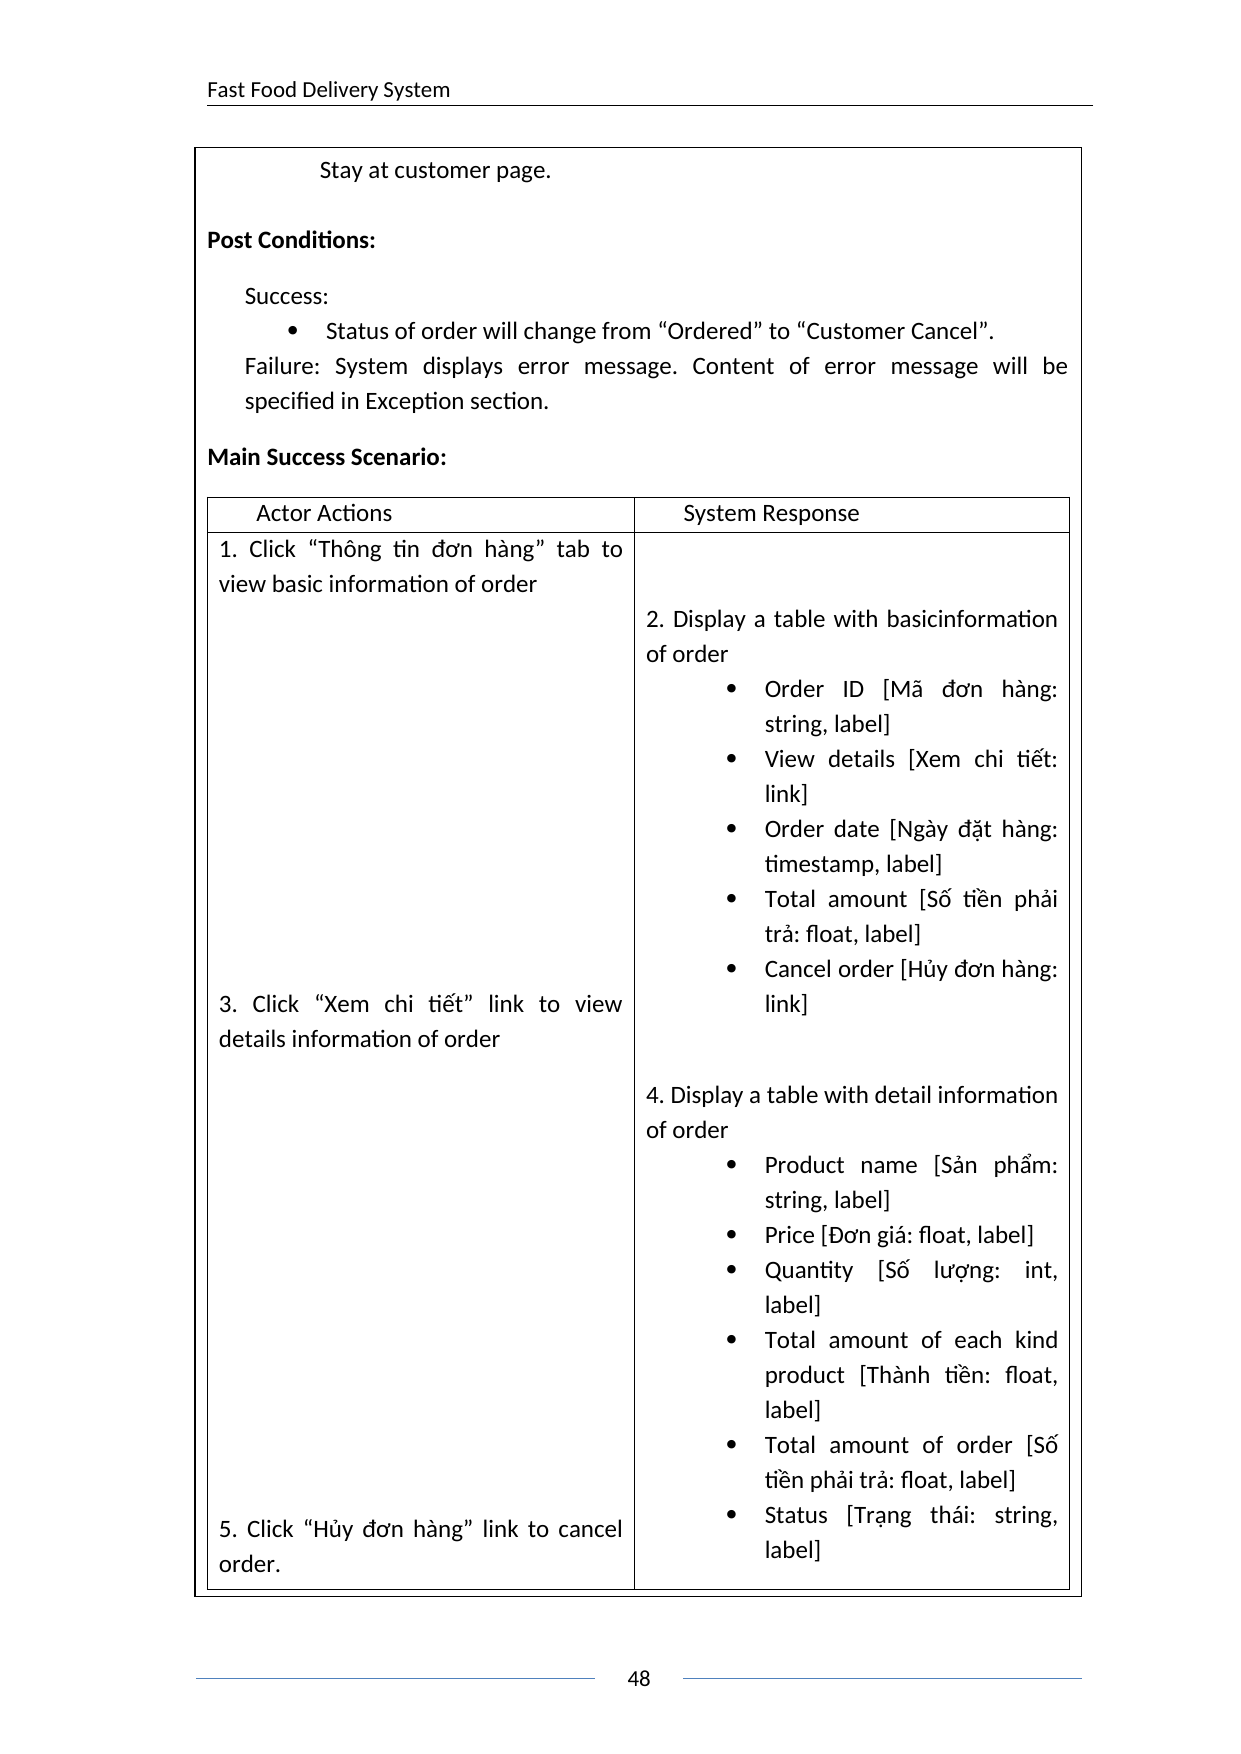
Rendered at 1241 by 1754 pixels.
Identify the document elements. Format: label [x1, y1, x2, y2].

table_cell [196, 148, 1081, 1596]
